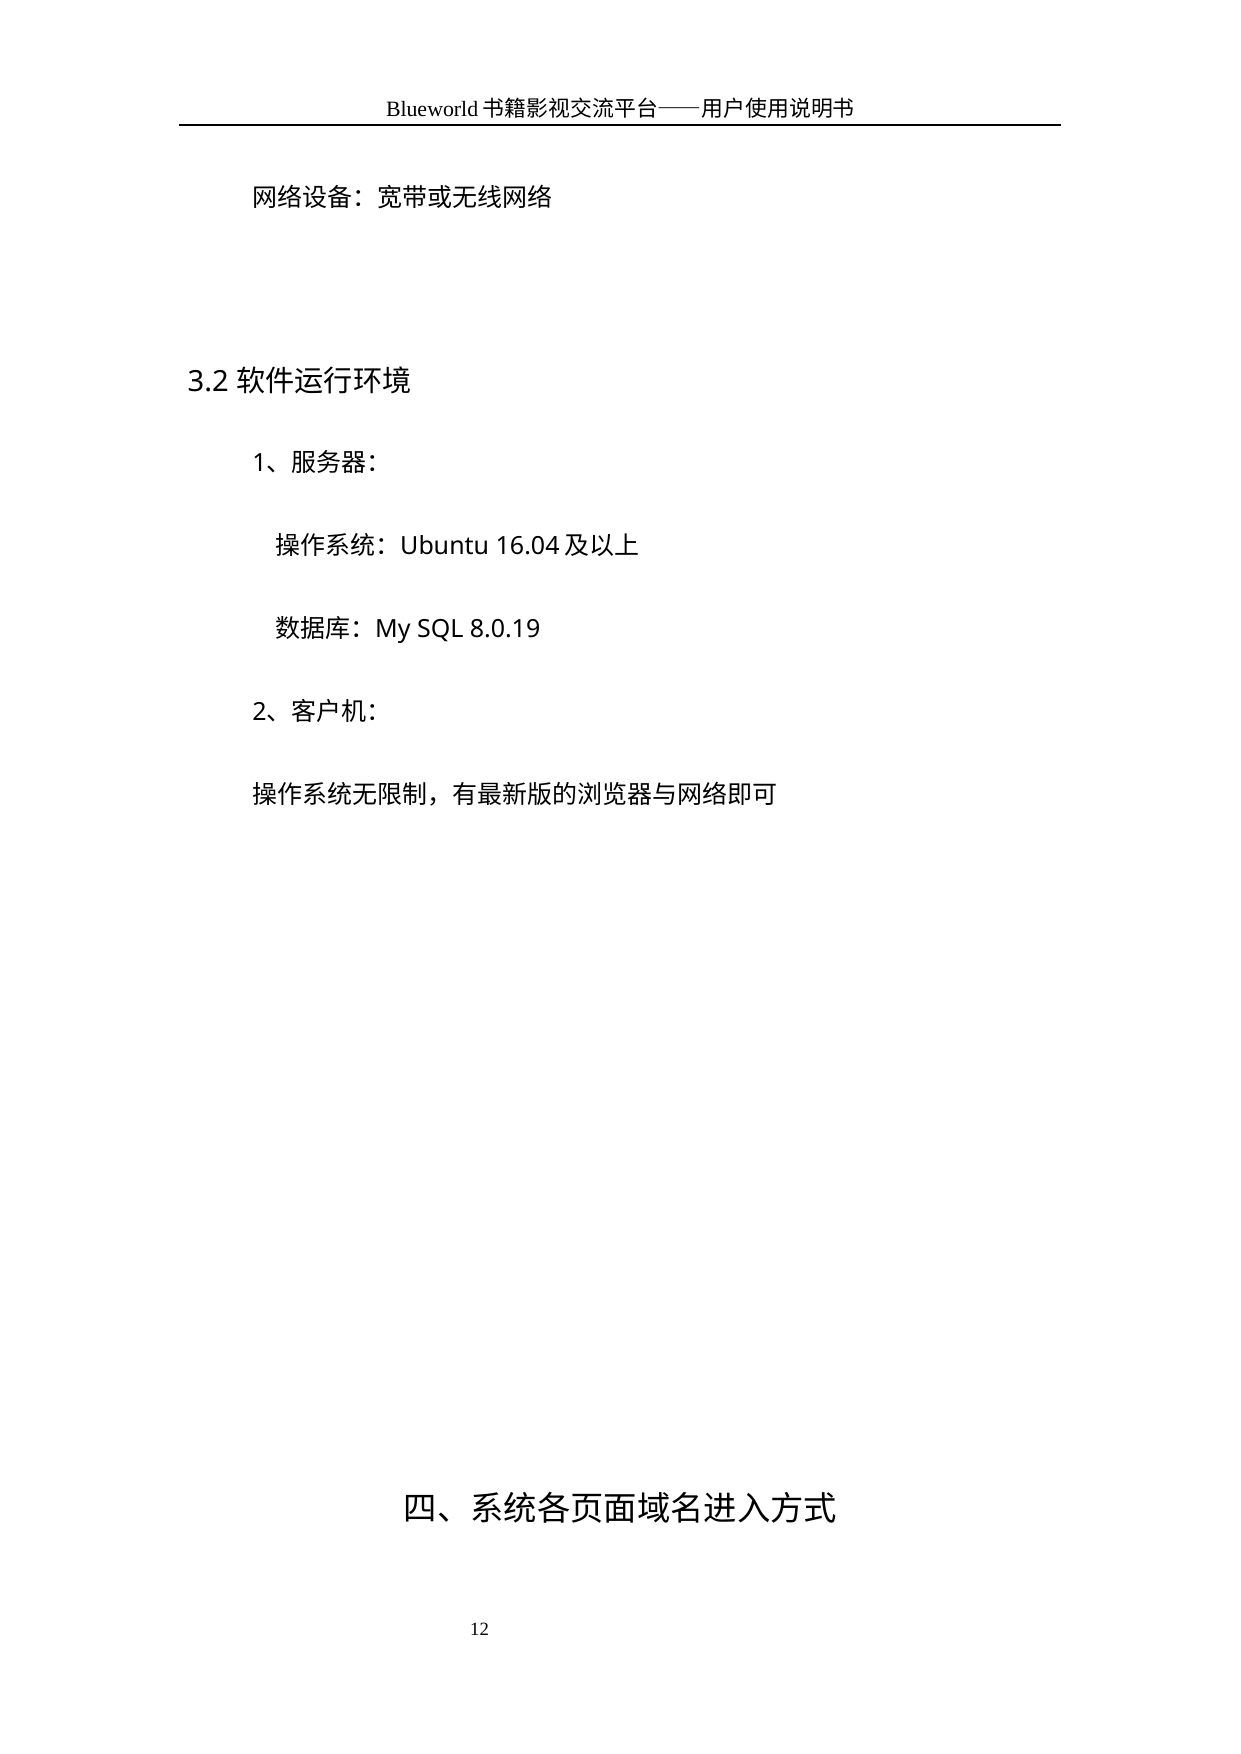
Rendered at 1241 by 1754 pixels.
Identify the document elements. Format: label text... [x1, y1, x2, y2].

text 数据库：My SQL 8.0.19 [208, 594, 1053, 659]
subtitle 四、系统各页面域名进入方式 [187, 1474, 1053, 1539]
text 操作系统无限制，有最新版的浏览器与网络即可 [208, 761, 1053, 826]
text 2、客户机： [208, 677, 1053, 742]
text 操作系统：Ubuntu 16.04及以上 [208, 511, 1053, 576]
text 1、服务器： [208, 428, 1053, 493]
text 网络设备：宽带或无线网络 [208, 163, 1053, 228]
subtitle 3.2 软件运行环境 [187, 347, 1053, 412]
